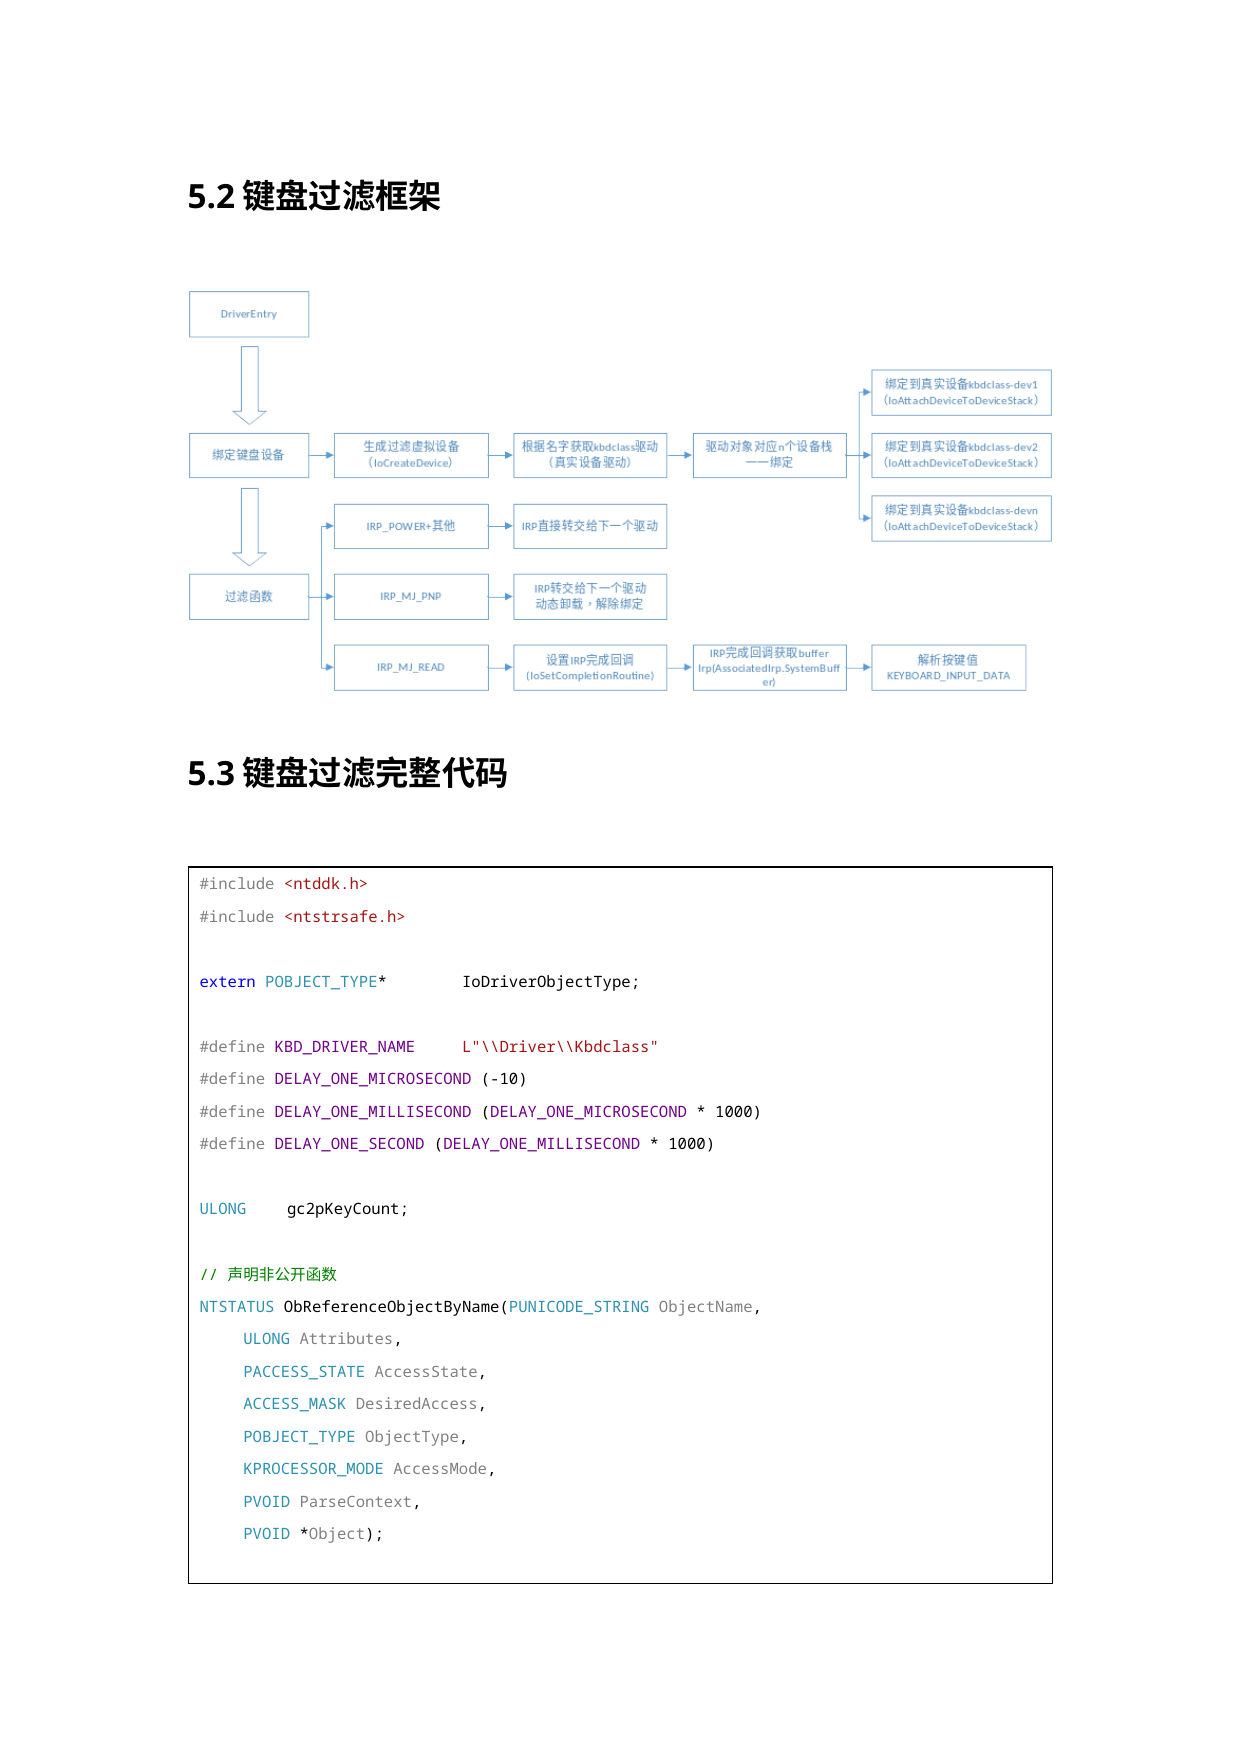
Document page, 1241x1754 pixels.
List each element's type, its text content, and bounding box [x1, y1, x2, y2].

subtitle 5.3键盘过滤完整代码 [187, 739, 1053, 804]
subtitle 5.2键盘过滤框架 [187, 162, 1053, 227]
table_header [189, 868, 1052, 1582]
